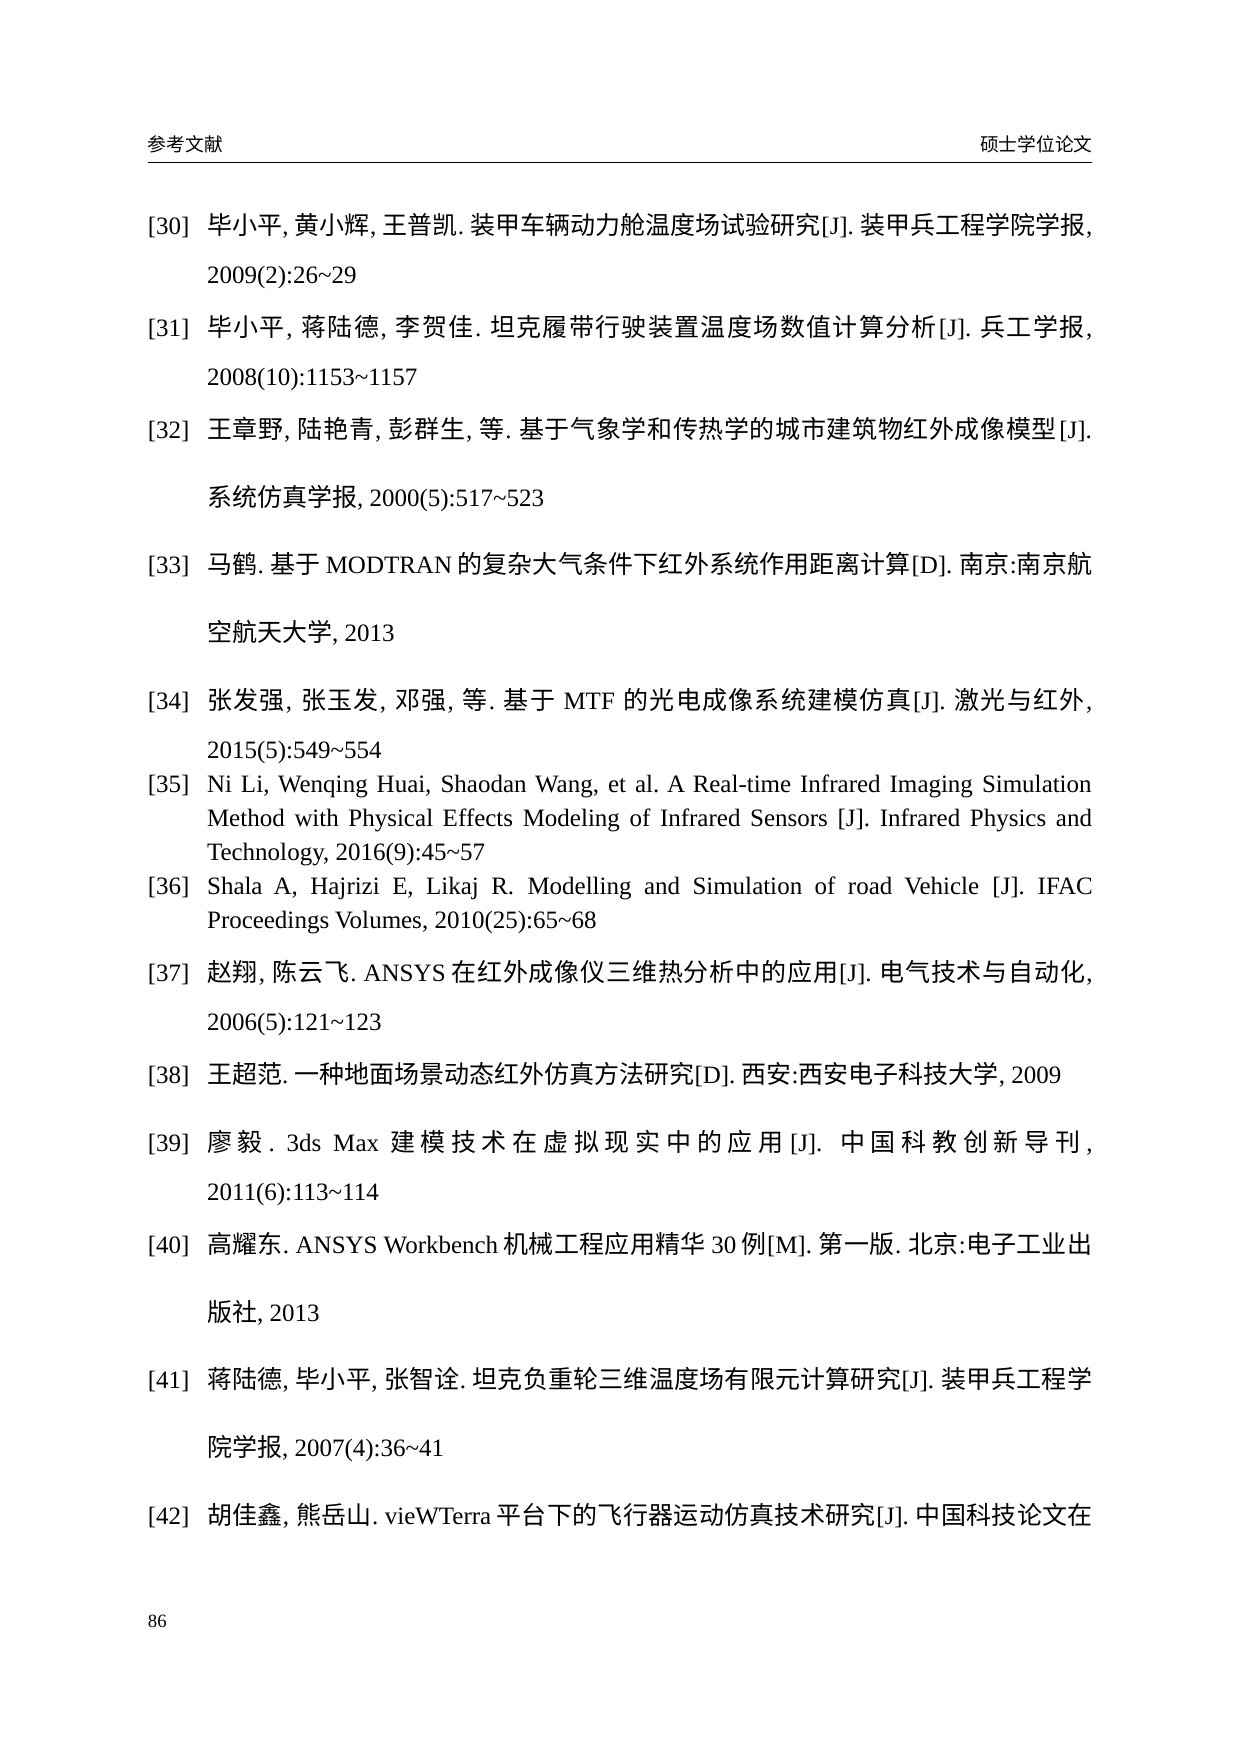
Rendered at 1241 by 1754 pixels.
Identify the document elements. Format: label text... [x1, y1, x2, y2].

list Shala A, Hajrizi E, Likaj R. Modelling and Simulation of road Vehicle [J]. IFAC Proceedings Volumes, 2010(25):65~68 [148, 869, 1092, 937]
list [148, 1480, 1092, 1548]
list Ni Li, Wenqing Huai, Shaodan Wang, et al. A Real-time Infrared Imaging Simulation Method with Physical Effects Modeling of Infrared Sensors [J]. Infrared Physics and Technology, 2016(9):45~57 [148, 767, 1092, 869]
list 王章野, 陆艳青, 彭群生, 等. 基于气象学和传热学的城市建筑物红外成像模型[J]. 系统仿真学报, 2000(5):517~523 [148, 393, 1092, 529]
list 蒋陆德, 毕小平, 张智诠. 坦克负重轮三维温度场有限元计算研究[J]. 装甲兵工程学院学报, 2007(4):36~41 [148, 1344, 1092, 1480]
list 王超范. 一种地面场景动态红外仿真方法研究[D]. 西安:西安电子科技大学, 2009 [148, 1038, 1092, 1106]
list 张发强, 张玉发, 邓强, 等. 基于 MTF 的光电成像系统建模仿真[J]. 激光与红外, 2015(5):549~554 [148, 665, 1092, 767]
list 赵翔, 陈云飞. ANSYS在红外成像仪三维热分析中的应用[J]. 电气技术与自动化, 2006(5):121~123 [148, 937, 1092, 1038]
list 高耀东. ANSYS Workbench机械工程应用精华30例[M]. 第一版. 北京:电子工业出版社, 2013 [148, 1208, 1092, 1344]
list 马鹤. 基于MODTRAN的复杂大气条件下红外系统作用距离计算[D]. 南京:南京航空航天大学, 2013 [148, 529, 1092, 665]
list 毕小平, 蒋陆德, 李贺佳. 坦克履带行驶装置温度场数值计算分析[J]. 兵工学报, 2008(10):1153~1157 [148, 291, 1092, 393]
list 毕小平, 黄小辉, 王普凯. 装甲车辆动力舱温度场试验研究[J]. 装甲兵工程学院学报, 2009(2):26~29 [148, 189, 1092, 291]
list 廖毅. 3ds Max建模技术在虚拟现实中的应用[J]. 中国科教创新导刊, 2011(6):113~114 [148, 1106, 1092, 1208]
